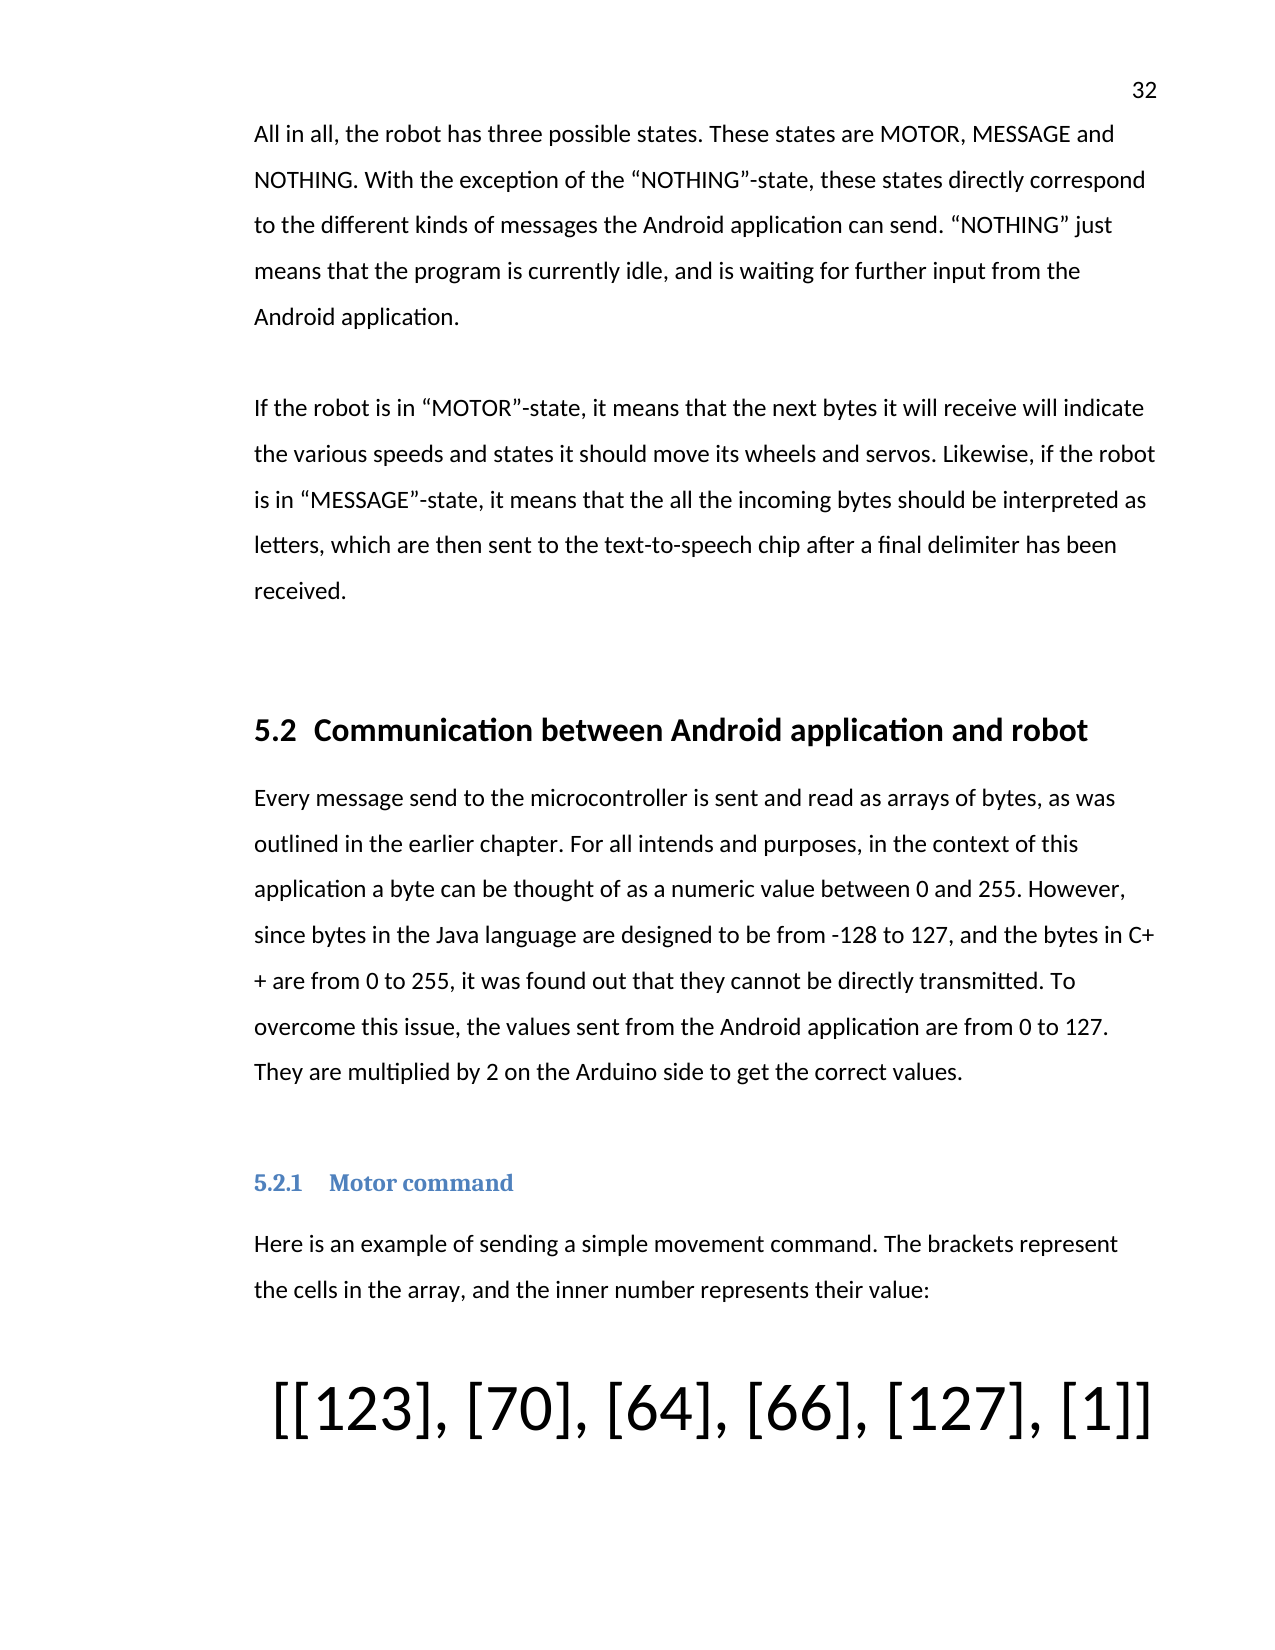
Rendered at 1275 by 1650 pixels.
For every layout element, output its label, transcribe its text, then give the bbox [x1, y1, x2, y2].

subtitle Motor command [254, 1169, 1157, 1197]
text Every message send to the microcontroller is sent and read as arrays of bytes, as was outlined in the earlier chapter. For all intends and purposes, in the context of this application a byte can be thought of as a numeric value between 0 and 255. However, since bytes in the Java language are designed to be from -128 to 127, and the bytes in C++ are from 0 to 255, it was found out that they cannot be directly transmitted. To overcome this issue, the values sent from the Android application are from 0 to 127. They are multiplied by 2 on the Arduino side to get the correct values. [254, 782, 1157, 1087]
subtitle Communication between Android application and robot [254, 708, 1157, 749]
text [[123], [70], [64], [66], [127], [1]] [254, 1365, 1157, 1447]
text Here is an example of sending a simple movement command. The brackets represent the cells in the array, and the inner number represents their value: [254, 1228, 1157, 1304]
text If the robot is in “MOTOR”-state, it means that the next bytes it will receive will indicate the various speeds and states it should move its wheels and servos. Likewise, if the robot is in “MESSAGE”-state, it means that the all the incoming bytes should be interpreted as letters, which are then sent to the text-to-speech chip after a final delimiter has been received. [254, 392, 1157, 606]
text All in all, the robot has three possible states. These states are MOTOR, MESSAGE and NOTHING. With the exception of the “NOTHING”-state, these states directly correspond to the different kinds of messages the Android application can send. “NOTHING” just means that the program is currently idle, and is waiting for further input from the Android application. [254, 118, 1157, 332]
